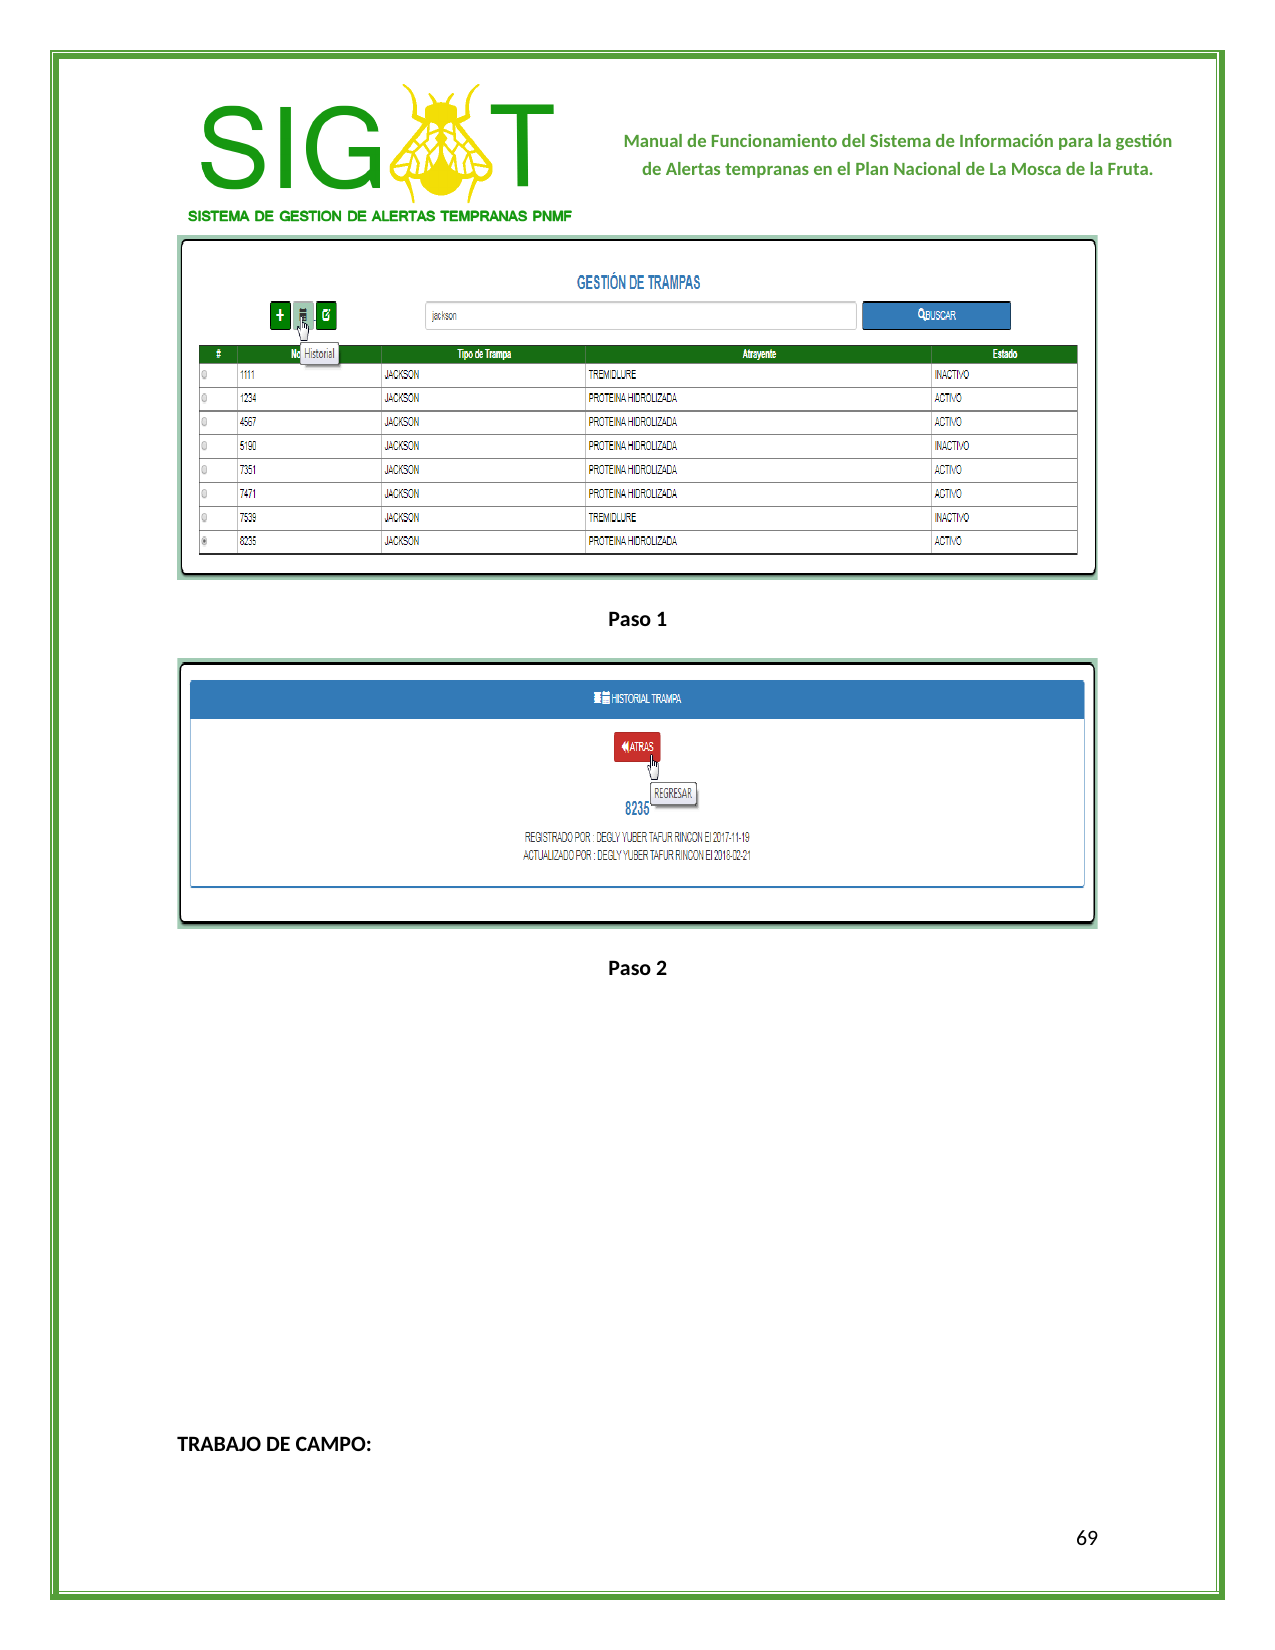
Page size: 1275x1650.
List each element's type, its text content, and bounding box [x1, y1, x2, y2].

picture [177, 658, 1098, 929]
text Paso 1 [177, 605, 1098, 632]
text Paso 2 [177, 954, 1098, 981]
text TRABAJO DE CAMPO: [177, 1430, 1098, 1457]
picture [177, 73, 1098, 580]
